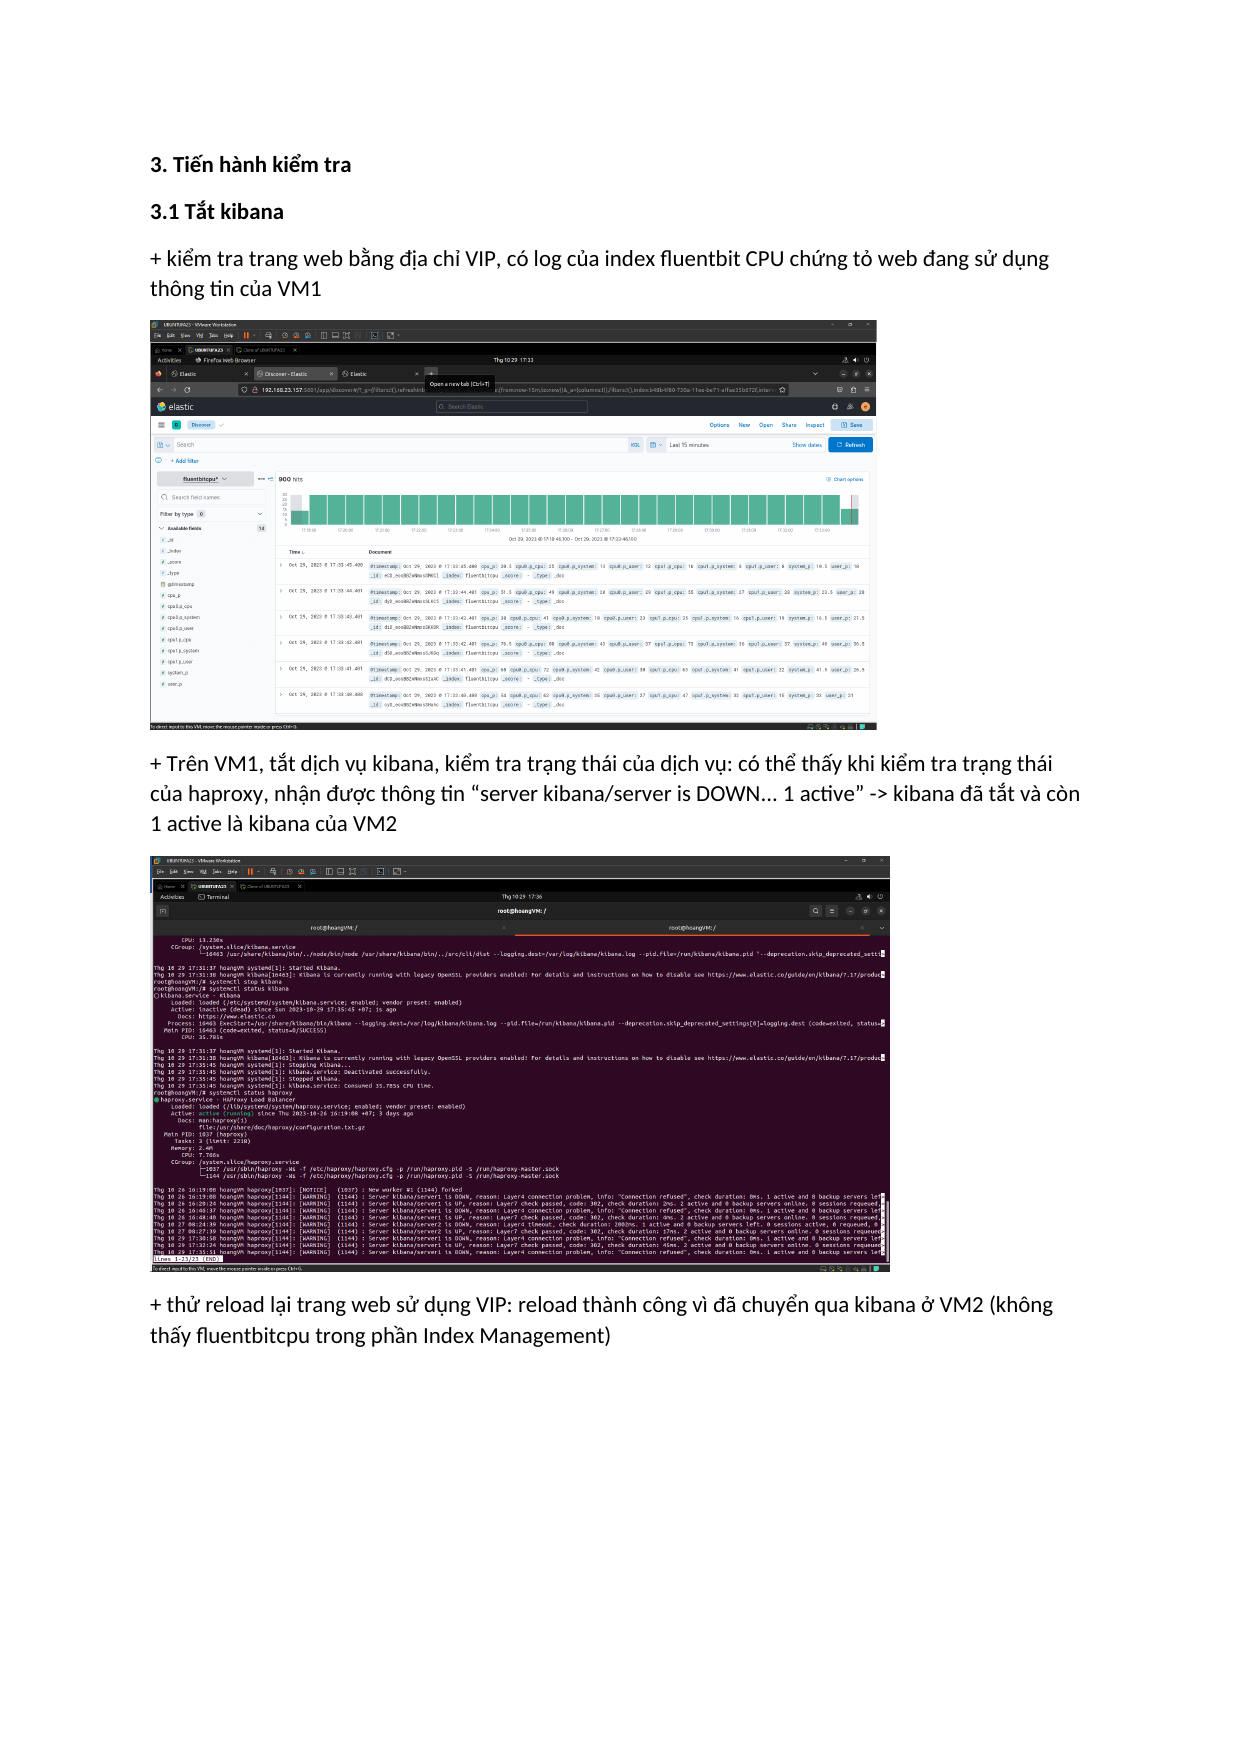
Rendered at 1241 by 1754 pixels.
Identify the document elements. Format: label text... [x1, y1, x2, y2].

text 3.1 Tắt kibana [150, 197, 1090, 225]
picture [150, 320, 877, 730]
picture [150, 856, 890, 1272]
text + Trên VM1, tắt dịch vụ kibana, kiểm tra trạng thái của dịch vụ: có thể thấy khi kiểm tra trạng thái của haproxy, nhận được thông tin “server kibana/server is DOWN... 1 active” -> kibana đã tắt và còn 1 active là kibana của VM2 [150, 749, 1090, 837]
text + thử reload lại trang web sử dụng VIP: reload thành công vì đã chuyển qua kibana ở VM2 (không thấy fluentbitcpu trong phần Index Management) [150, 1291, 1090, 1349]
text + kiểm tra trang web bằng địa chỉ VIP, có log của index fluentbit CPU chứng tỏ web đang sử dụng thông tin của VM1 [150, 244, 1090, 302]
text 3. Tiến hành kiểm tra [150, 150, 1090, 178]
